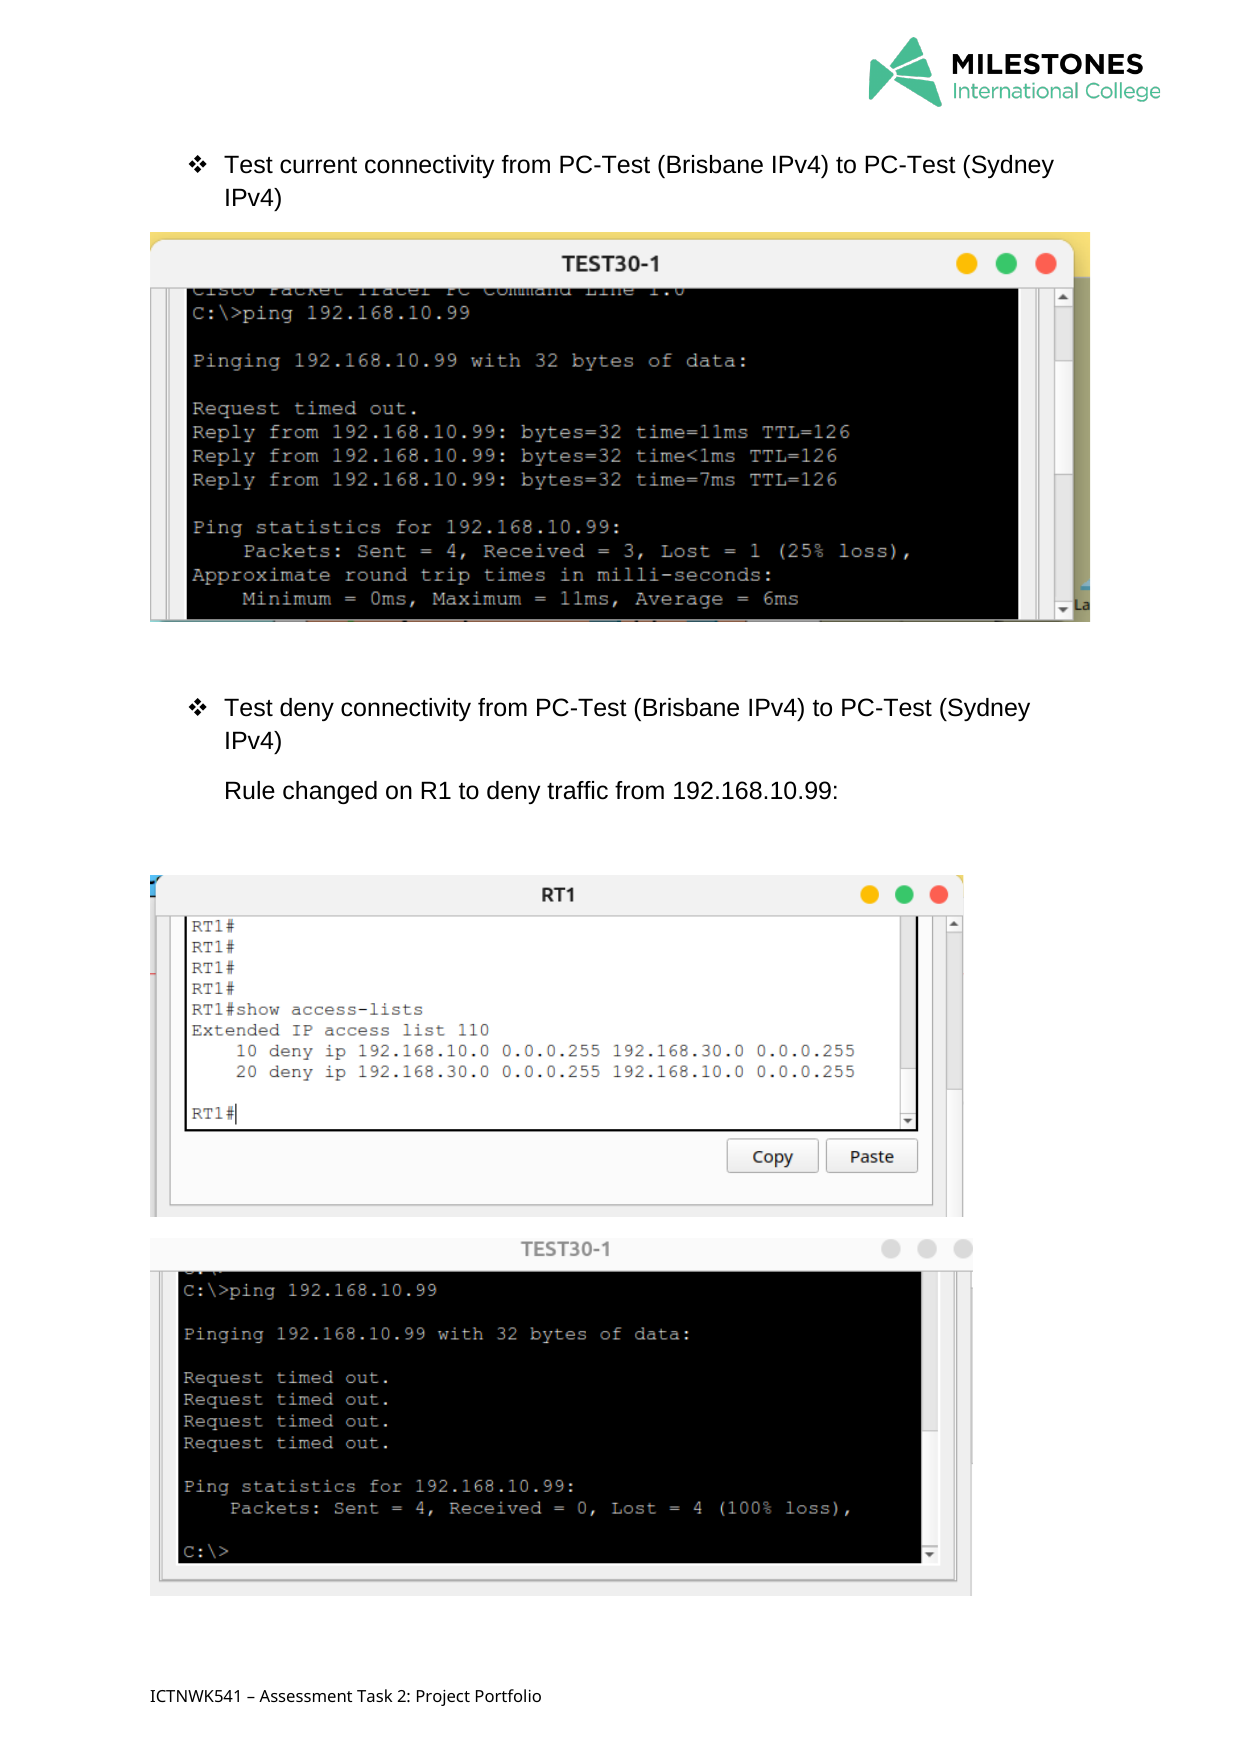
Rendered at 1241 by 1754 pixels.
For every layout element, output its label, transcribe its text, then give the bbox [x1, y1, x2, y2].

picture [150, 232, 1091, 622]
picture [150, 1238, 973, 1596]
picture [150, 875, 964, 1217]
picture [868, 37, 1161, 107]
list Test deny connectivity from PC-Test (Brisbane IPv4) to PC-Test (Sydney IPv4) [186, 693, 1090, 755]
text Rule changed on R1 to deny traffic from 192.168.10.99: [224, 776, 1090, 805]
list Test current connectivity from PC-Test (Brisbane IPv4) to PC-Test (Sydney IPv4) [186, 150, 1090, 212]
